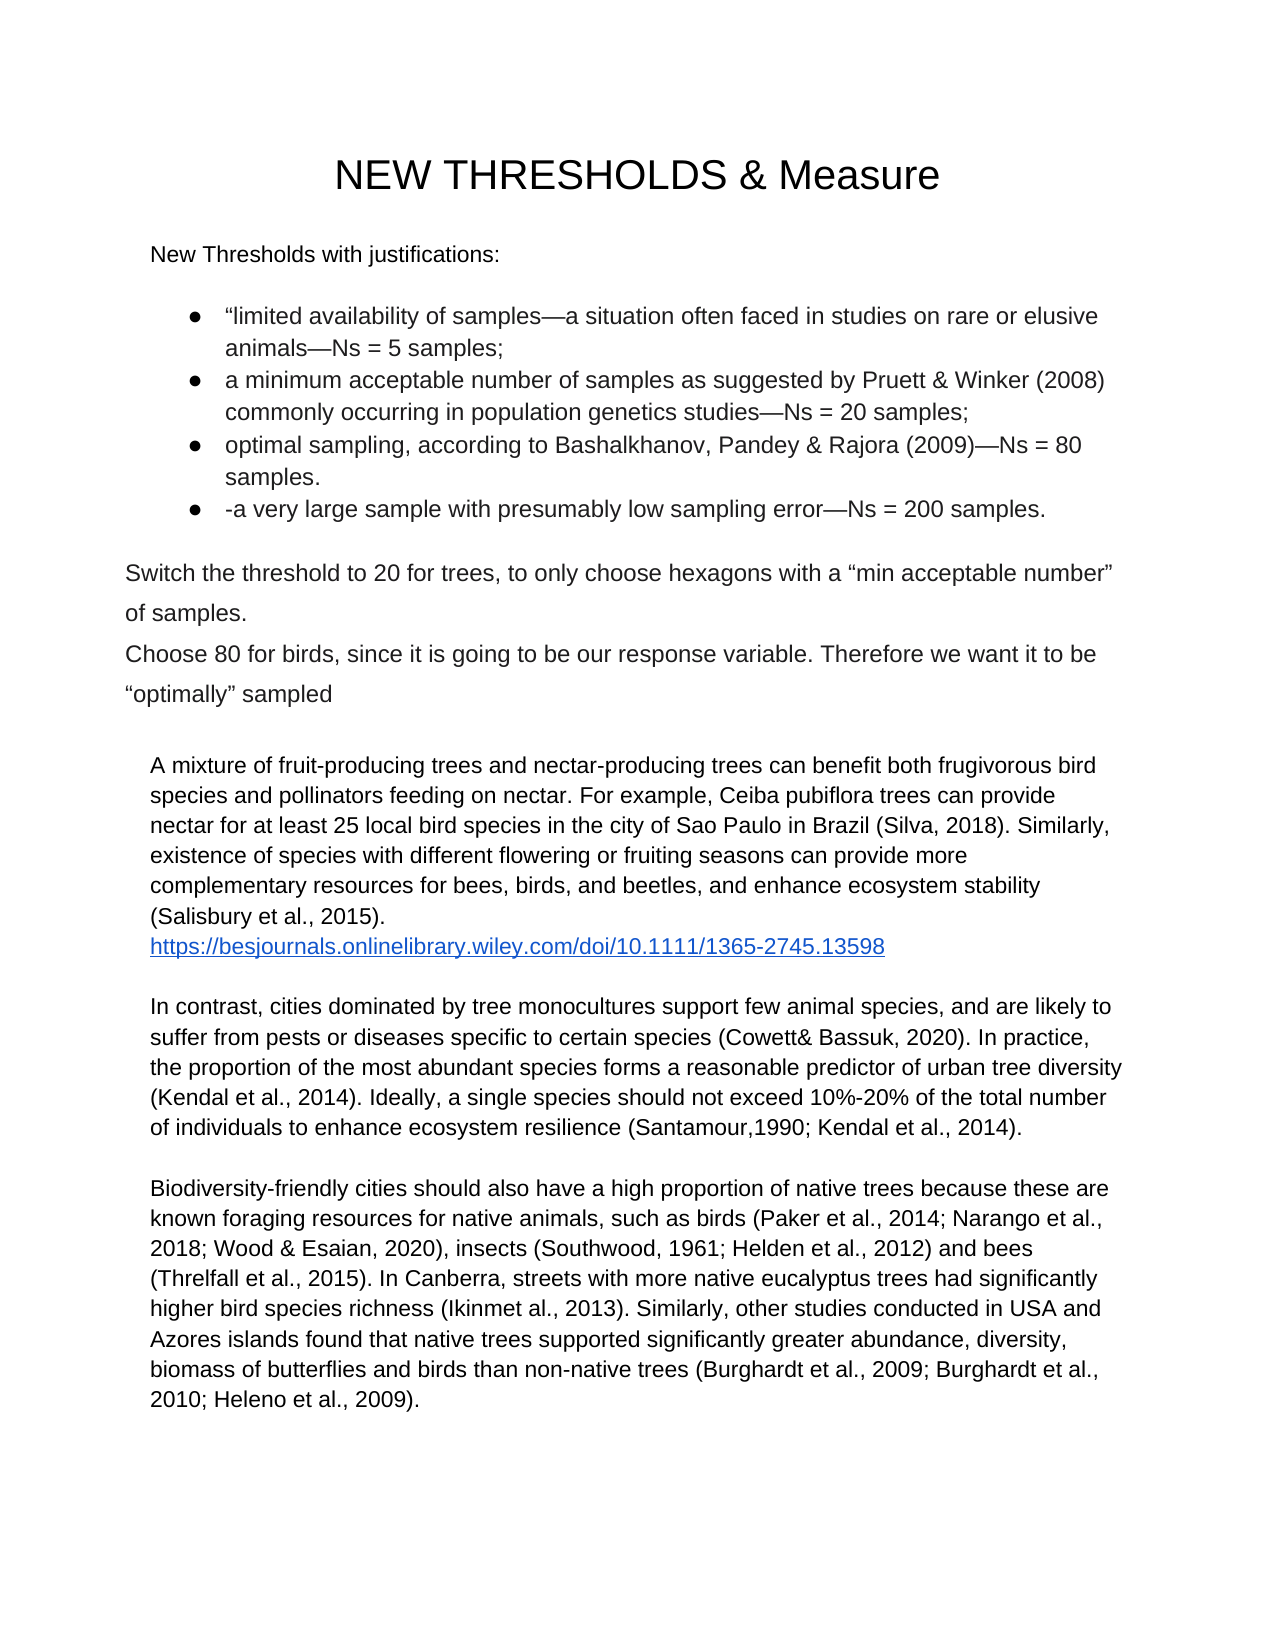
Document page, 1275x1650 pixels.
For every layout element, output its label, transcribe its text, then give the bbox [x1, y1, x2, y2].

list optimal sampling, according to Bashalkhanov, Pandey & Rajora (2009)—Ns = 80 samples. [187, 430, 1125, 490]
text Biodiversity-friendly cities should also have a high proportion of native trees because these are known foraging resources for native animals, such as birds (Paker et al., 2014; Narango et al., 2018; Wood & Esaian, 2020), insects (Southwood, 1961; Helden et al., 2012) and bees (Threlfall et al., 2015). In Canberra, streets with more native eucalyptus trees had significantly higher bird species richness (Ikinmet al., 2013). Similarly, other studies conducted in USA and Azores islands found that native trees supported significantly greater abundance, diversity, biomass of butterflies and birds than non-native trees (Burghardt et al., 2009; Burghardt et al., 2010; Heleno et al., 2009). [150, 1174, 1125, 1412]
text https://besjournals.onlinelibrary.wiley.com/doi/10.1111/1365-2745.13598 [150, 933, 1125, 959]
text New Thresholds with justifications: [150, 241, 1125, 267]
text A mixture of fruit-producing trees and nectar-producing trees can benefit both frugivorous bird species and pollinators feeding on nectar. For example, Ceiba pubiflora trees can provide nectar for at least 25 local bird species in the city of Sao Paulo in Brazil (Silva, 2018). Similarly, existence of species with different flowering or fruiting seasons can provide more complementary resources for bees, birds, and beetles, and enhance ecosystem stability (Salisbury et al., 2015). [150, 752, 1125, 929]
text Choose 80 for birds, since it is going to be our response variable. Therefore we want it to be “optimally” sampled [125, 639, 1137, 707]
list a minimum acceptable number of samples as suggested by Pruett & Winker (2008) commonly occurring in population genetics studies—Ns = 20 samples; [187, 366, 1125, 426]
list -a very large sample with presumably low sampling error—Ns = 200 samples. [187, 494, 1125, 523]
text In contrast, cities dominated by tree monocultures support few animal species, and are likely to suffer from pests or diseases specific to certain species (Cowett& Bassuk, 2020). In practice, the proportion of the most abundant species forms a reasonable predictor of urban tree diversity (Kendal et al., 2014). Ideally, a single species should not exceed 10%-20% of the total number of individuals to enhance ecosystem resilience (Santamour,1990; Kendal et al., 2014). [150, 993, 1125, 1141]
list “limited availability of samples—a situation often faced in studies on rare or elusive animals—Ns = 5 samples; [187, 301, 1125, 361]
text Switch the threshold to 20 for trees, to only choose hexagons with a “min acceptable number” of samples. [125, 559, 1137, 627]
subtitle NEW THRESHOLDS & Measure [150, 150, 1125, 198]
